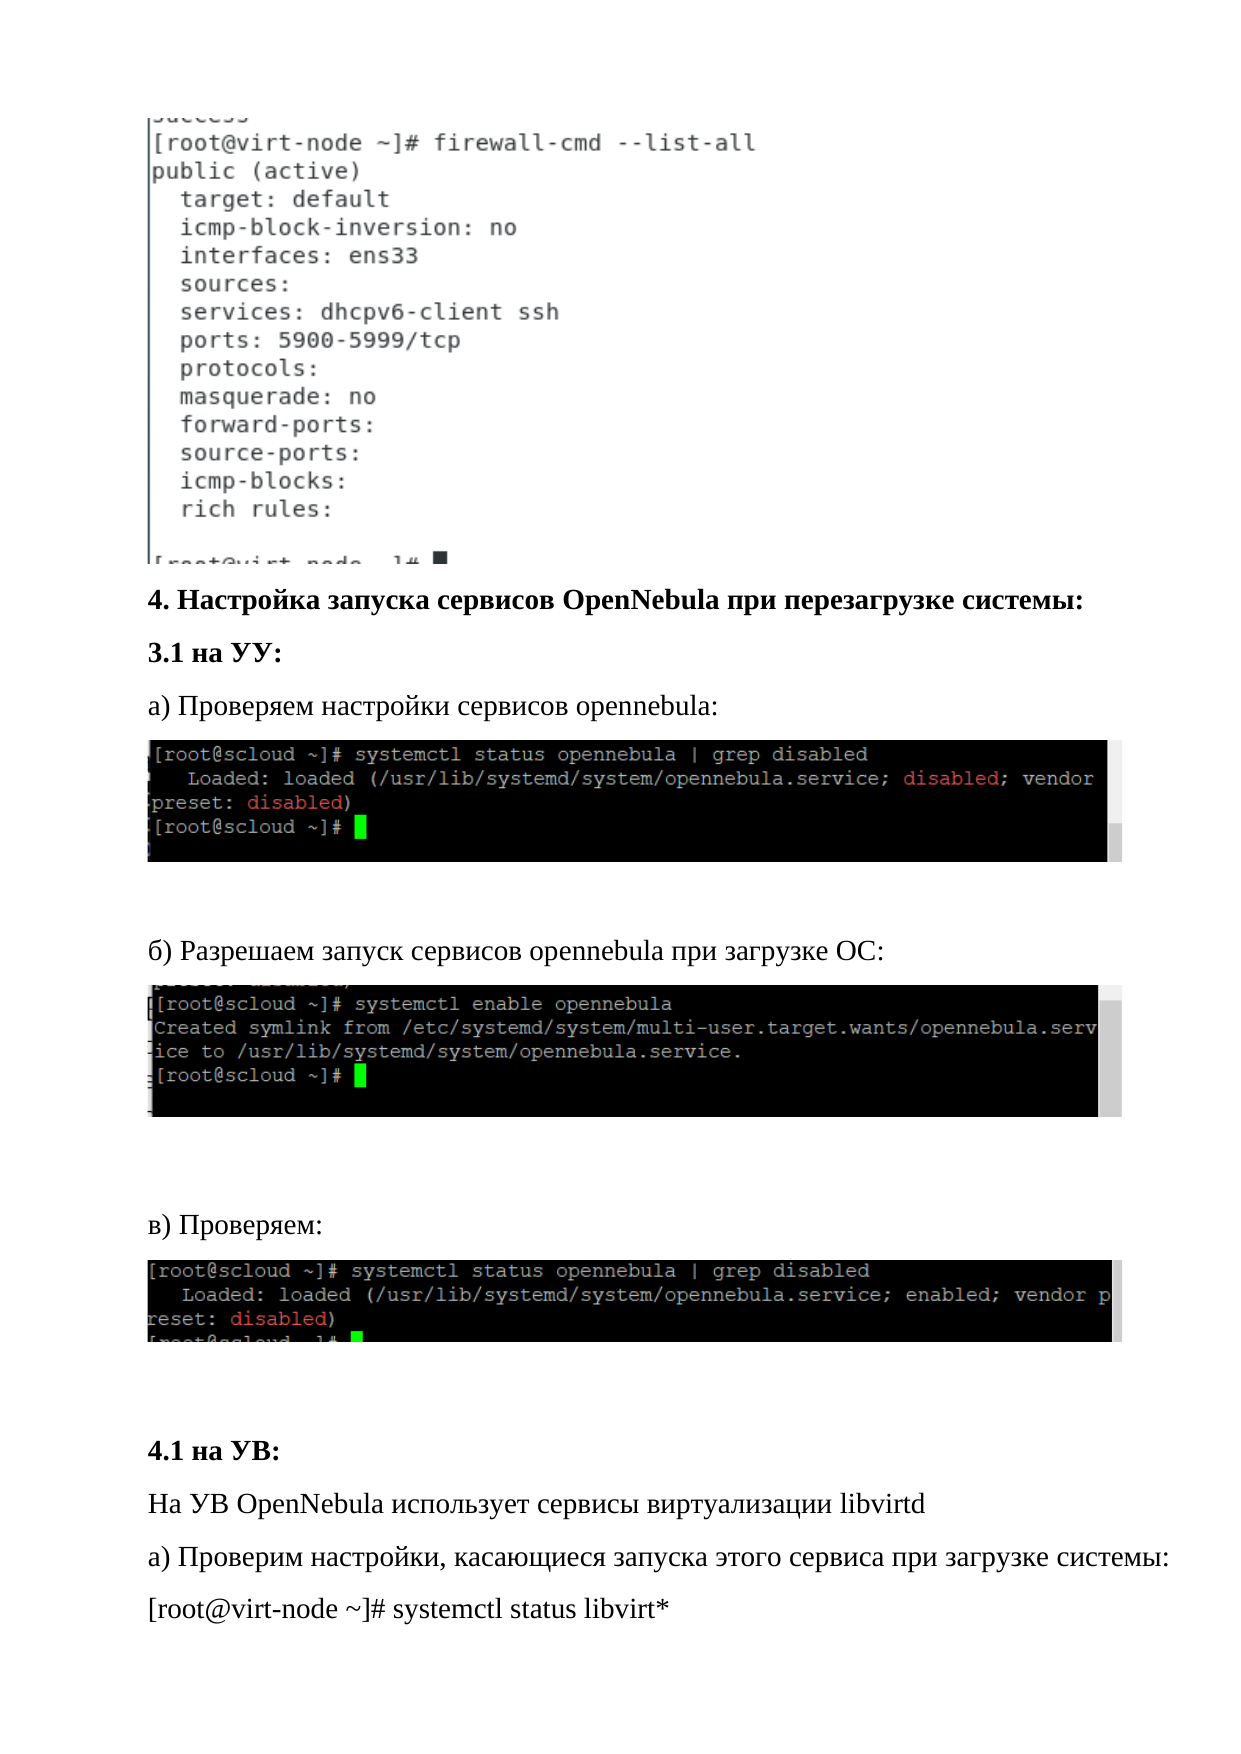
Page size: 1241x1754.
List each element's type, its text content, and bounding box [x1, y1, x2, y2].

picture [147, 985, 1123, 1117]
picture [147, 1260, 1123, 1342]
text б) Разрешаем запуск сервисов opennebula при загрузке ОС: [148, 933, 1181, 966]
text а) Проверим настройки, касающиеся запуска этого сервиса при загрузке системы: [148, 1539, 1181, 1572]
text 3.1 на УУ: [148, 635, 1181, 669]
text 4.1 на УВ: [148, 1433, 1181, 1467]
picture [147, 740, 1123, 862]
text На УВ OpenNebula использует сервисы виртуализации libvirtd [148, 1486, 1181, 1519]
text а) Проверяем настройки сервисов opennebula: [148, 688, 1181, 722]
text [root@virt-node ~]# systemctl status libvirt* [148, 1592, 1181, 1625]
text в) Проверяем: [148, 1207, 1181, 1241]
text 4. Настройка запуска сервисов OpenNebula при перезагрузке системы: [148, 582, 1181, 616]
picture [147, 118, 776, 564]
